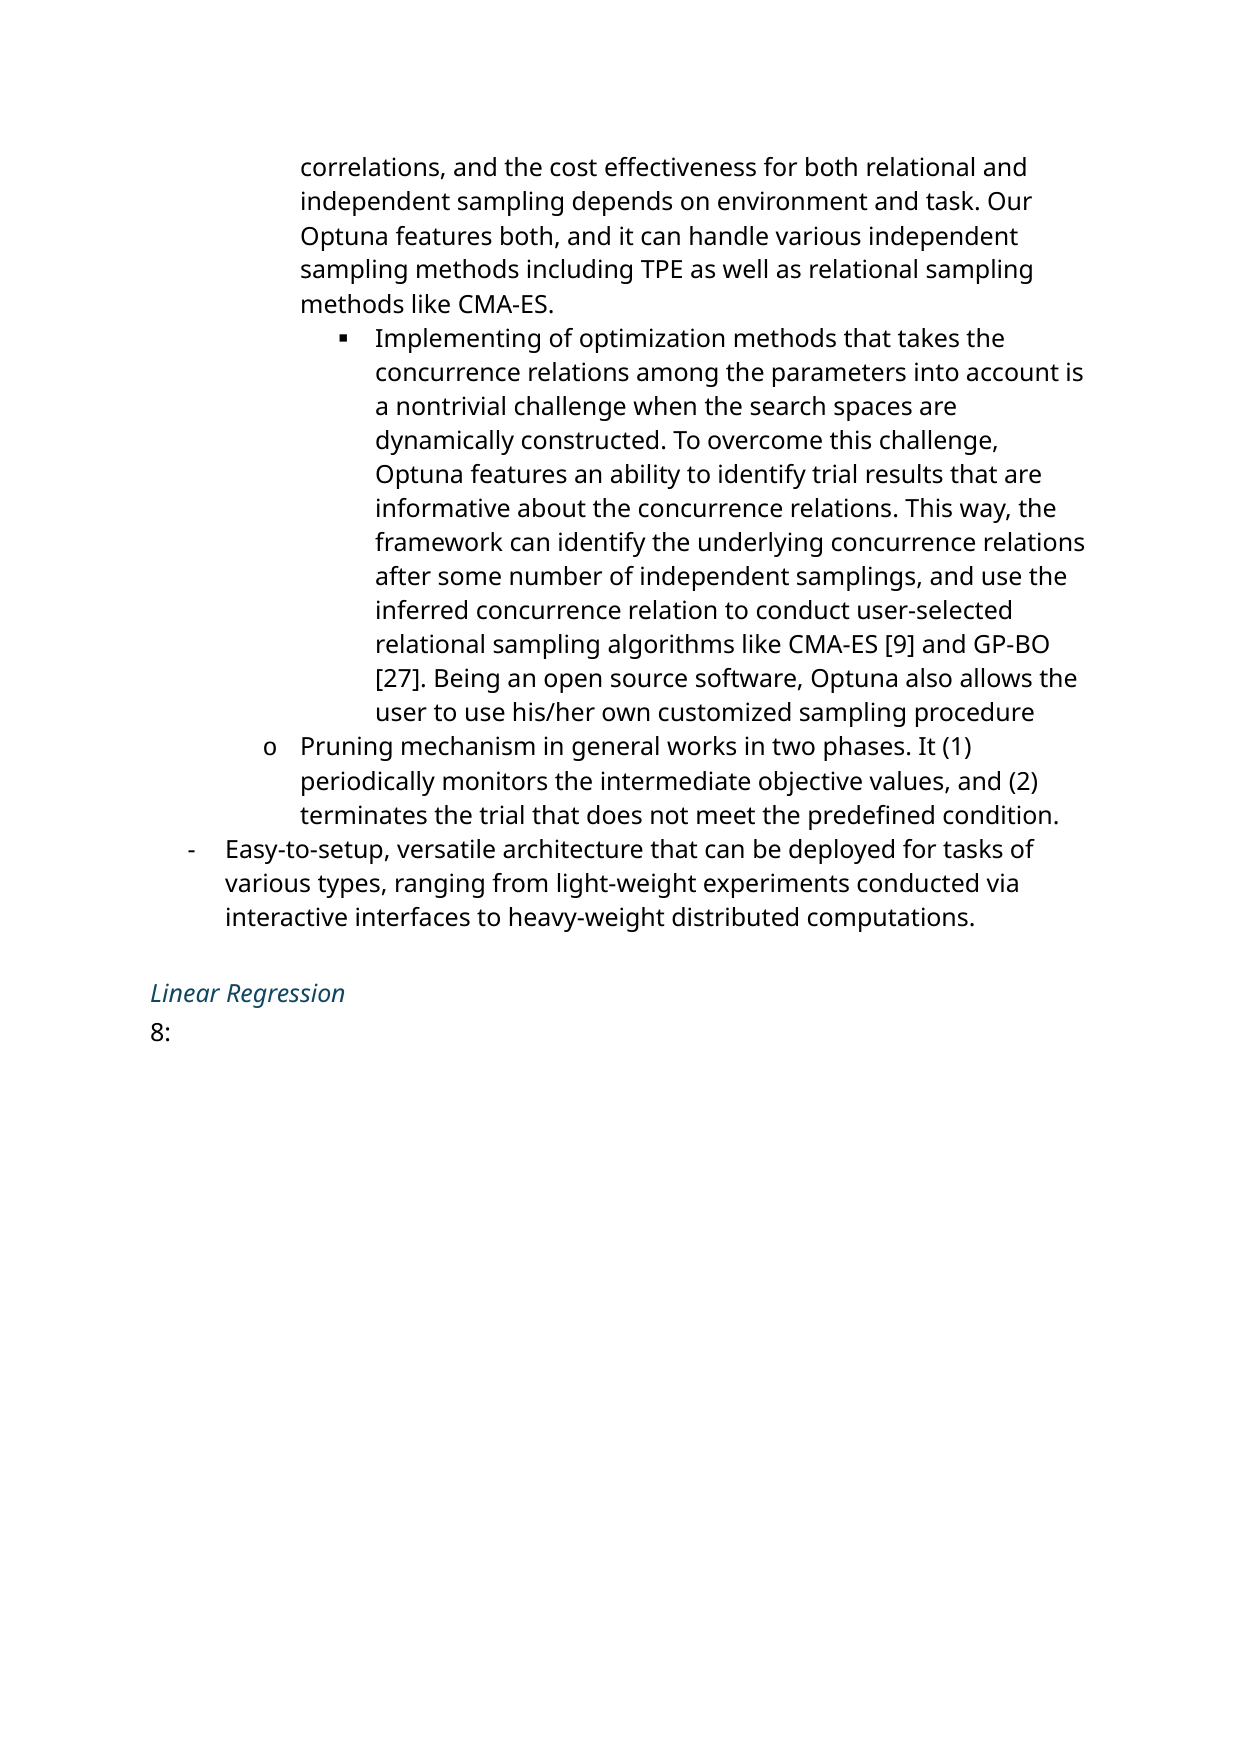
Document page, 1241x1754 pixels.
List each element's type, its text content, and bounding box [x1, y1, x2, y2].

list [262, 150, 1090, 320]
list Pruning mechanism in general works in two phases. It (1) periodically monitors the intermediate objective values, and (2) terminates the trial that does not meet the predefined condition. [262, 729, 1090, 831]
list Easy-to-setup, versatile architecture that can be deployed for tasks of various types, ranging from light-weight experiments conducted via interactive interfaces to heavy-weight distributed computations. [187, 831, 1090, 934]
text 8: [150, 1014, 1090, 1048]
list Implementing of optimization methods that takes the concurrence relations among the parameters into account is a nontrivial challenge when the search spaces are dynamically constructed. To overcome this challenge, Optuna features an ability to identify trial results that are informative about the concurrence relations. This way, the framework can identify the underlying concurrence relations after some number of independent samplings, and use the inferred concurrence relation to conduct user-selected relational sampling algorithms like CMA-ES [9] and GP-BO [27]. Being an open source software, Optuna also allows the user to use his/her own customized sampling procedure [337, 320, 1090, 729]
subtitle Linear Regression [150, 976, 1090, 1010]
